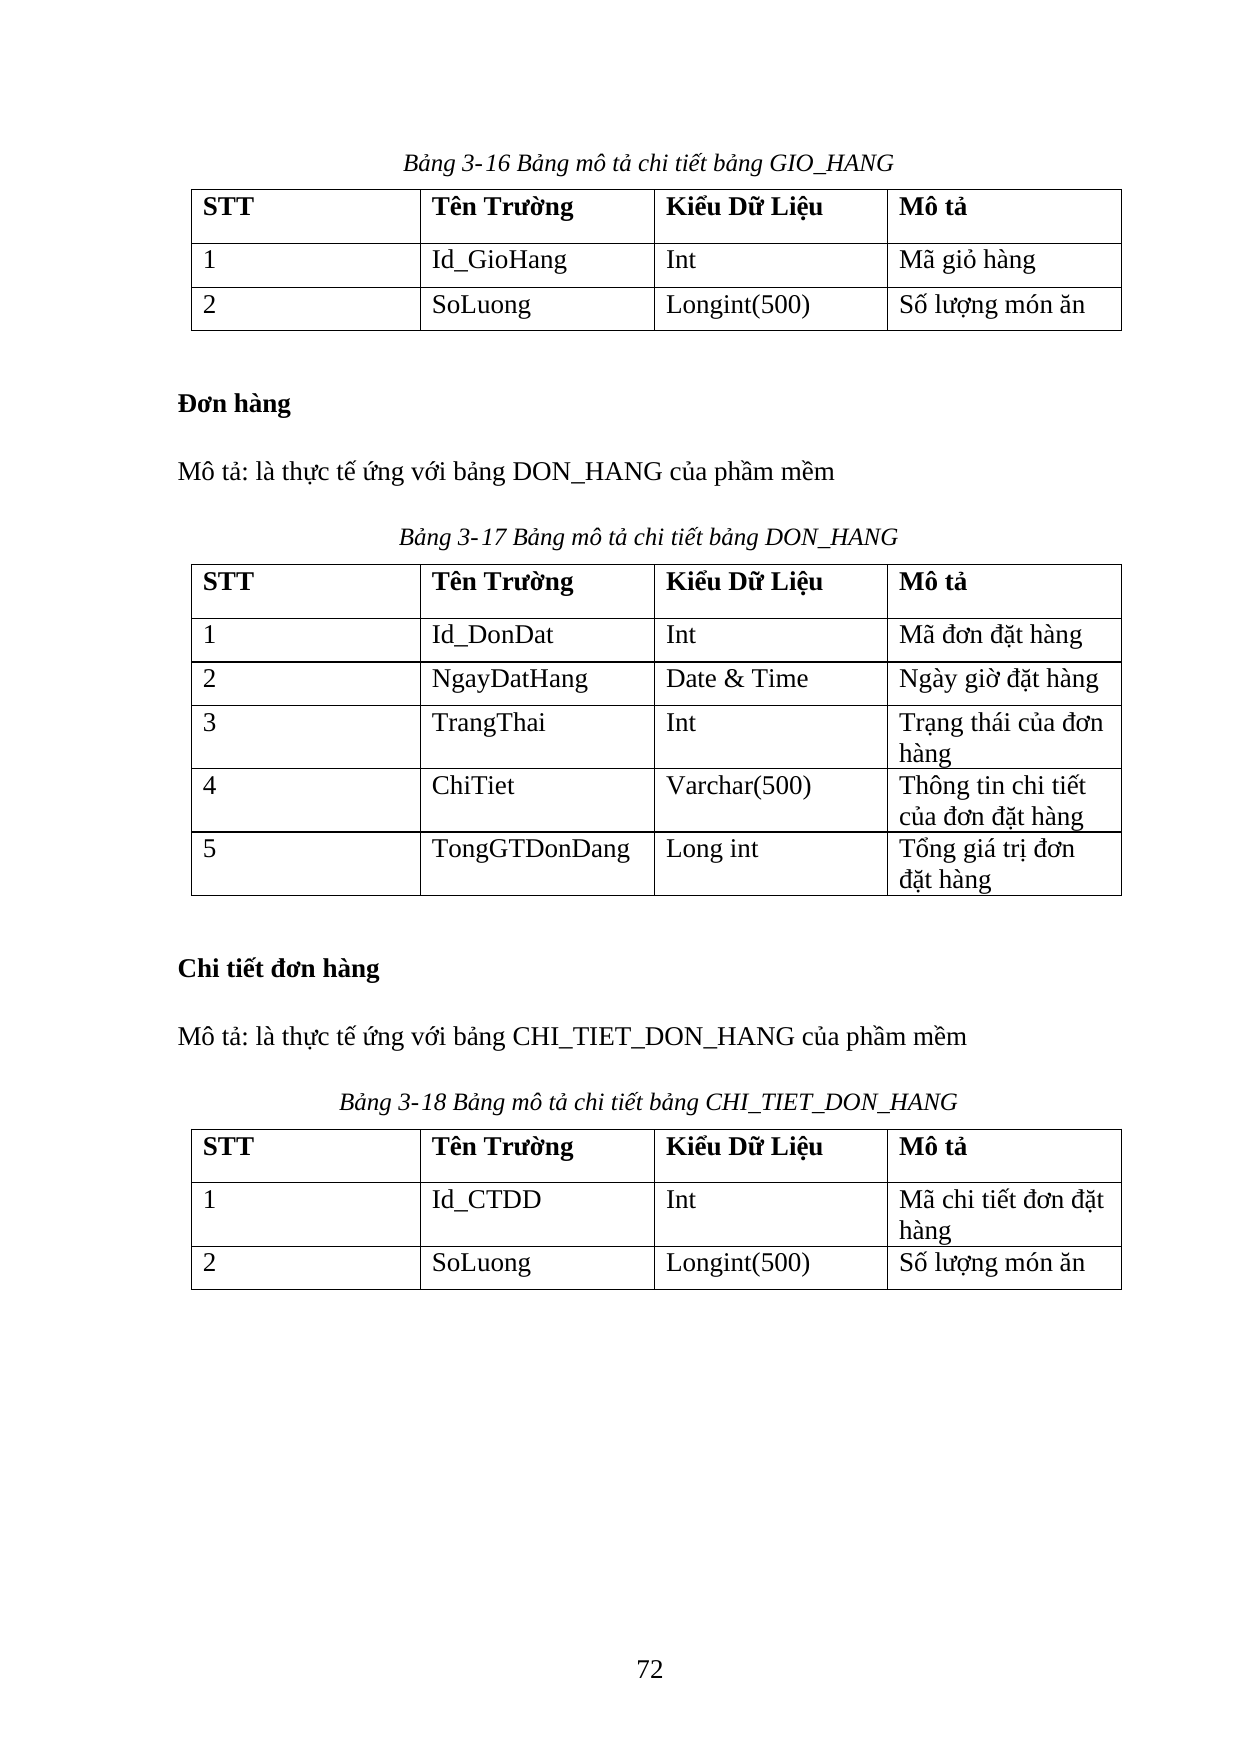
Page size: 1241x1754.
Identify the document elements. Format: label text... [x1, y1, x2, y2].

text Mô tả: là thực tế ứng với bảng DON_HANG của phầm mềm [177, 455, 1122, 486]
table_cell Int [655, 244, 887, 287]
table_cell Int [655, 706, 887, 768]
table_cell Tổng giá trị đơn đặt hàng [888, 833, 1121, 895]
text Chi tiết đơn hàng [177, 952, 1122, 983]
table_cell TongGTDonDang [421, 833, 654, 895]
table_cell Id_GioHang [421, 244, 654, 287]
table_cell Id_CTDD [421, 1183, 654, 1246]
table_cell NgayDatHang [421, 663, 654, 705]
table_cell SoLuong [421, 1247, 654, 1289]
table_header Kiểu Dữ Liệu [655, 1130, 887, 1182]
table_cell 4 [192, 769, 420, 831]
table_cell 5 [192, 833, 420, 895]
table_cell Int [655, 1183, 887, 1246]
table_cell Ngày giờ đặt hàng [888, 663, 1121, 705]
table_cell TrangThai [421, 706, 654, 768]
table_cell Date & Time [655, 663, 887, 705]
table_header Kiểu Dữ Liệu [655, 565, 887, 617]
table_cell Longint(500) [655, 288, 887, 330]
table_cell 1 [192, 1183, 420, 1246]
table_header STT [192, 565, 420, 617]
table_cell Số lượng món ăn [888, 1247, 1121, 1289]
table_cell Longint(500) [655, 1247, 887, 1289]
table_cell Long int [655, 833, 887, 895]
table_header STT [192, 190, 420, 243]
table_cell 3 [192, 706, 420, 768]
table_cell Int [655, 619, 887, 661]
table_cell Mã chi tiết đơn đặt hàng [888, 1183, 1121, 1246]
table_header Kiểu Dữ Liệu [655, 190, 887, 243]
table_cell 2 [192, 288, 420, 330]
text Đơn hàng [177, 387, 1122, 419]
table_cell ChiTiet [421, 769, 654, 831]
table_header Tên Trường [421, 190, 654, 243]
table_cell 2 [192, 663, 420, 705]
table_cell Mã giỏ hàng [888, 244, 1121, 287]
table_cell 2 [192, 1247, 420, 1289]
text Mô tả: là thực tế ứng với bảng CHI_TIET_DON_HANG của phầm mềm [177, 1020, 1122, 1051]
table_cell Mã đơn đặt hàng [888, 619, 1121, 661]
table_cell Varchar(500) [655, 769, 887, 831]
table_cell Thông tin chi tiết của đơn đặt hàng [888, 769, 1121, 831]
table_cell 1 [192, 619, 420, 661]
table_header Mô tả [888, 565, 1121, 617]
table_header Tên Trường [421, 1130, 654, 1182]
table_header Mô tả [888, 190, 1121, 243]
table_cell SoLuong [421, 288, 654, 330]
table_header Tên Trường [421, 565, 654, 617]
table_cell Trạng thái của đơn hàng [888, 706, 1121, 768]
table_header Mô tả [888, 1130, 1121, 1182]
table_cell 1 [192, 244, 420, 287]
table_cell Id_DonDat [421, 619, 654, 661]
table_header STT [192, 1130, 420, 1182]
table_cell Số lượng món ăn [888, 288, 1121, 330]
